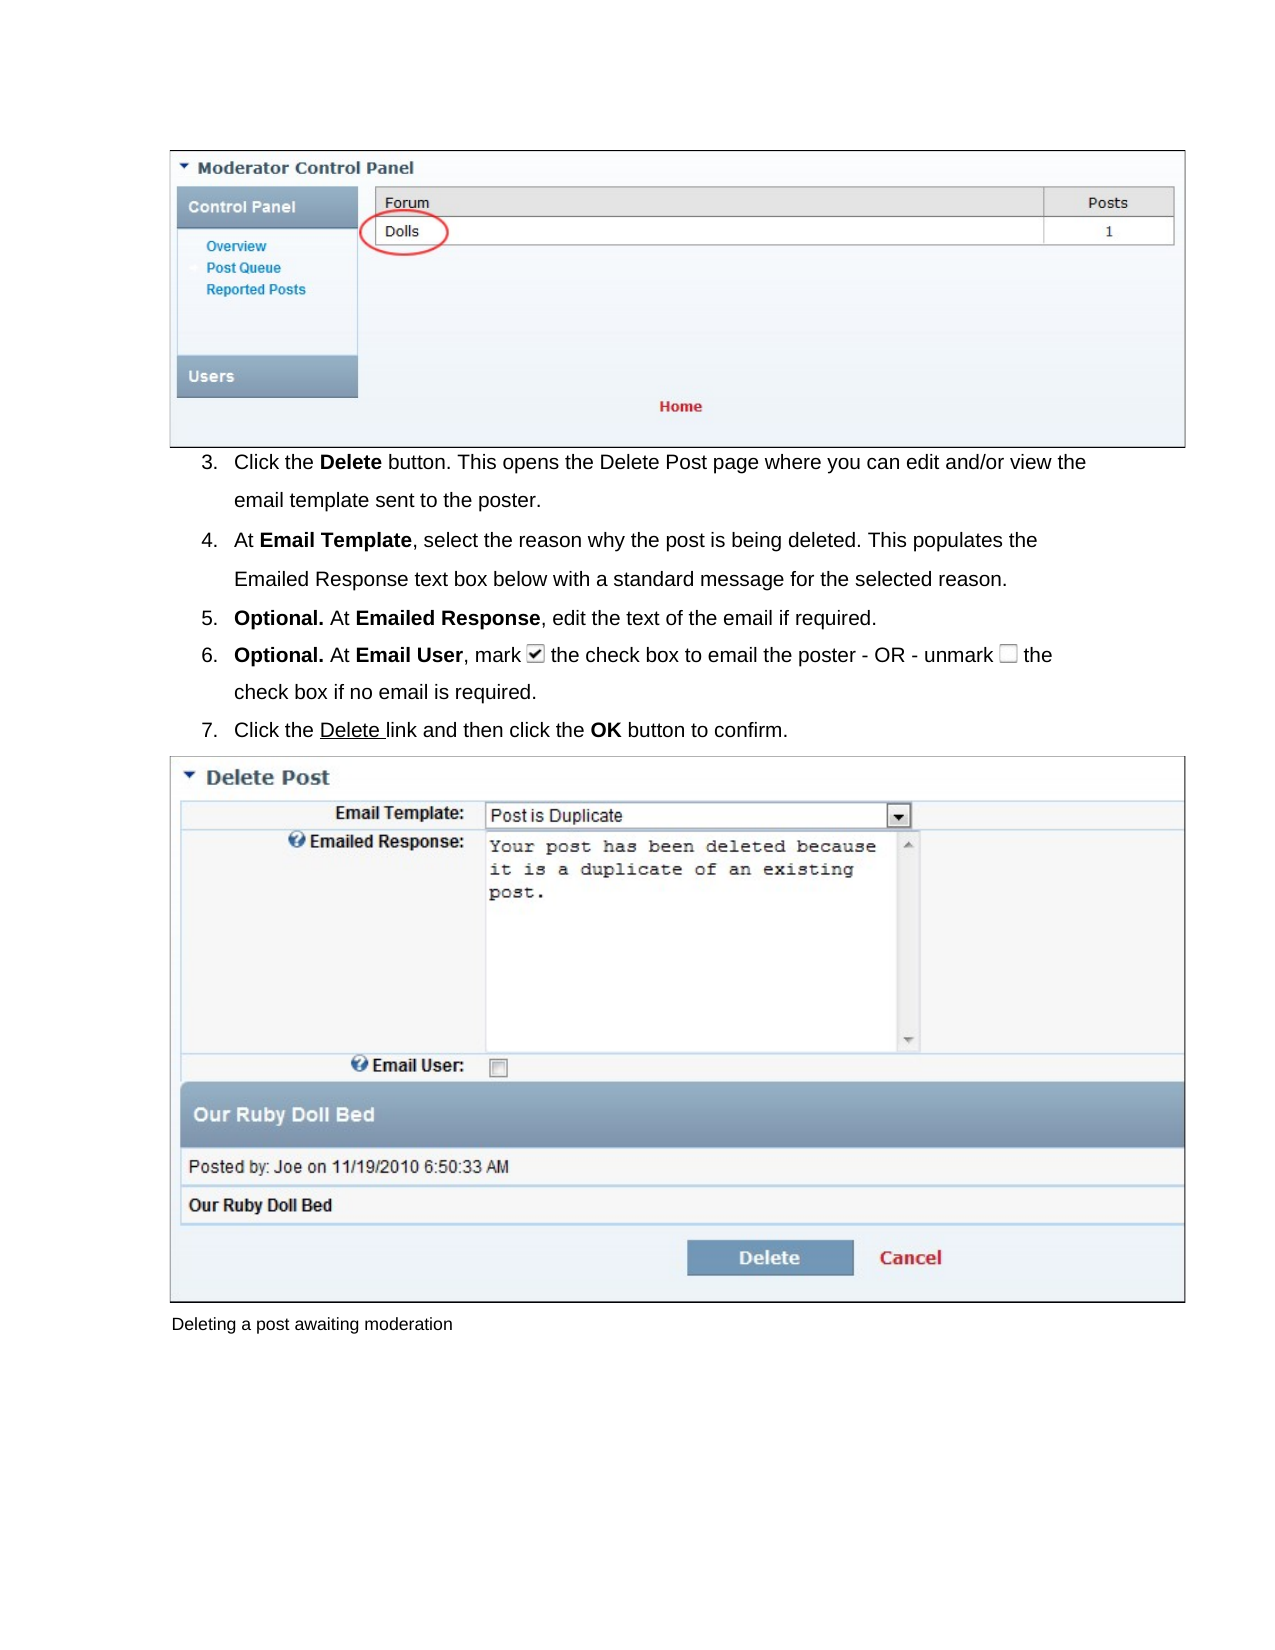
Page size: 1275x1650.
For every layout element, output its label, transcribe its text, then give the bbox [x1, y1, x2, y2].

picture [169, 756, 1186, 1303]
list Click the Delete link and then click the OK button to confirm. [201, 717, 1097, 741]
picture [526, 644, 545, 663]
text Deleting a post awaiting moderation [171, 1314, 1098, 1334]
list At Email Template, select the reason why the post is being deleted. This populates the Emailed Response text box below with a standard message for the selected reason. [201, 528, 1097, 590]
picture [169, 150, 1186, 448]
list Optional. At Emailed Response, edit the text of the email if required. [201, 606, 1097, 629]
list Optional. At Email User, mark the check box to email the poster - OR - unmark the check box if no email is required. [201, 643, 1097, 704]
picture [999, 644, 1018, 663]
list Click the Delete button. This opens the Delete Post page where you can edit and/or view the email template sent to the poster. [201, 449, 1097, 512]
